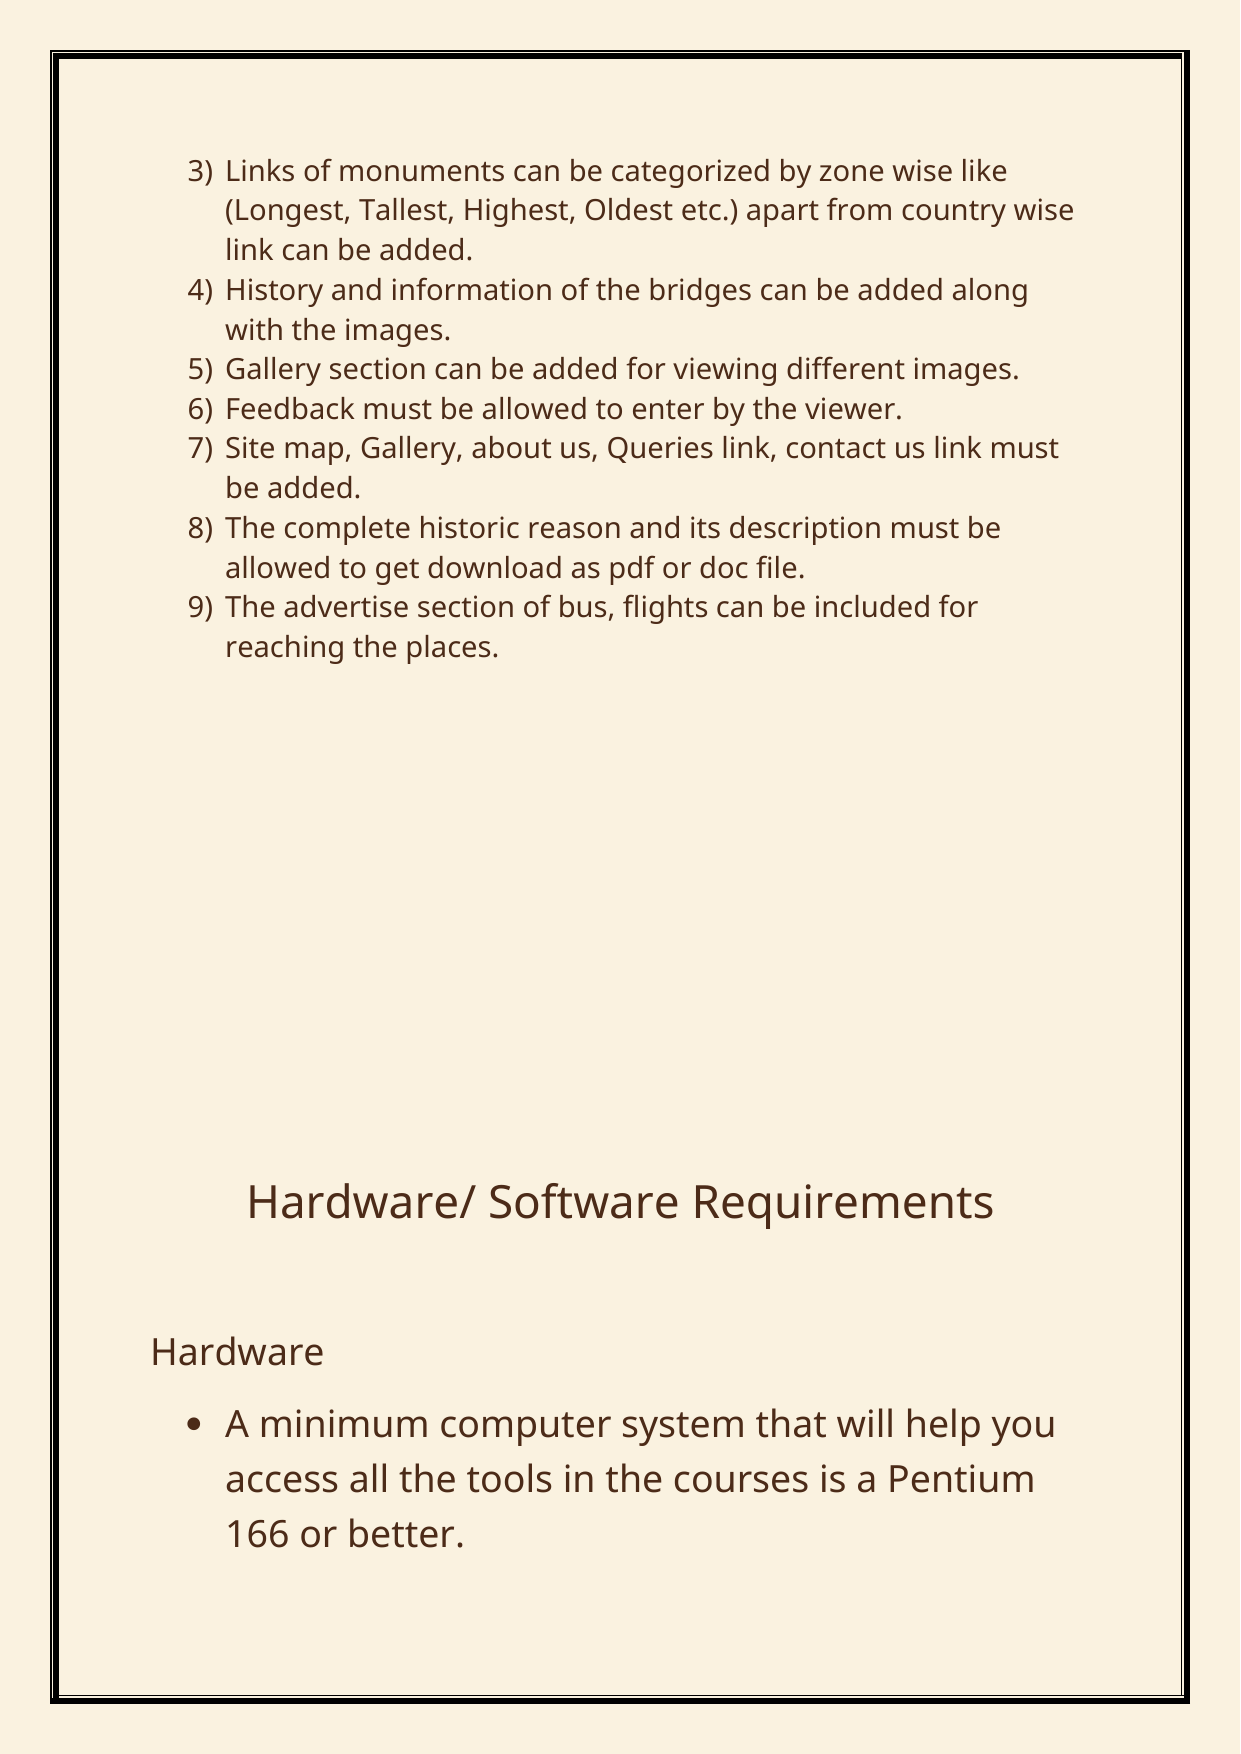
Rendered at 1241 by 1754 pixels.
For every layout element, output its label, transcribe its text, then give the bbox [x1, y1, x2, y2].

text Hardware/ Software Requirements [150, 1170, 1090, 1232]
list The complete historic reason and its description must be allowed to get download as pdf or doc file. [187, 507, 1090, 587]
list Site map, Gallery, about us, Queries link, contact us link must be added. [187, 428, 1090, 507]
list Gallery section can be added for viewing different images. [187, 348, 1090, 388]
list Links of monuments can be categorized by zone wise like (Longest, Tallest, Highest, Oldest etc.) apart from country wise link can be added. [187, 150, 1090, 269]
text Hardware [150, 1325, 1090, 1376]
list Feedback must be allowed to enter by the viewer. [187, 388, 1090, 428]
list The advertise section of bus, flights can be included for reaching the places. [187, 587, 1090, 666]
list History and information of the bridges can be added along with the images. [187, 269, 1090, 348]
list A minimum computer system that will help you access all the tools in the courses is a Pentium 166 or better. [187, 1397, 1090, 1558]
